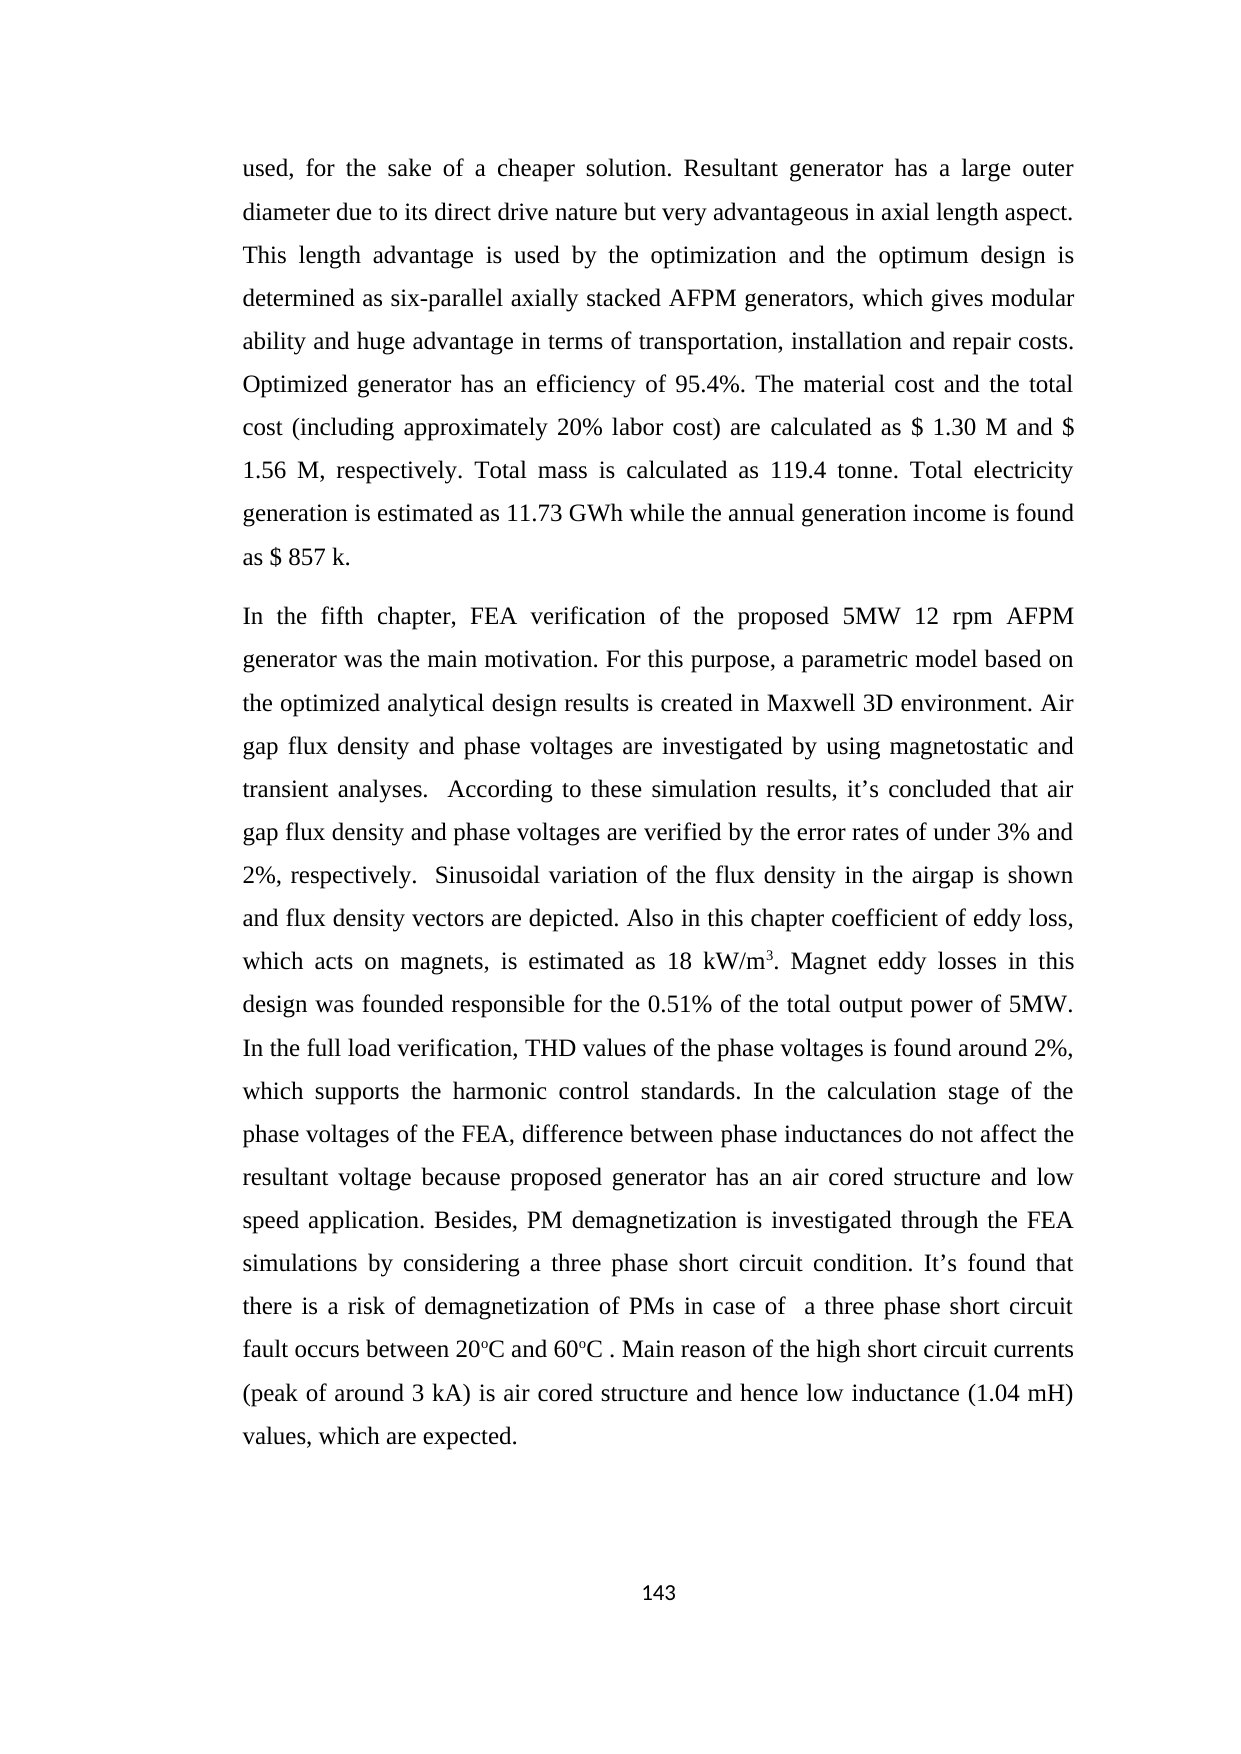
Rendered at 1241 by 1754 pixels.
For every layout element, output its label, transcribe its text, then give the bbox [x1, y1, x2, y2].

text In the fifth chapter, FEA verification of the proposed 5MW 12 rpm AFPM generator was the main motivation. For this purpose, a parametric model based on the optimized analytical design results is created in Maxwell 3D environment. Air gap flux density and phase voltages are investigated by using magnetostatic and transient analyses. According to these simulation results, it’s concluded that air gap flux density and phase voltages are verified by the error rates of under 3% and 2%, respectively. Sinusoidal variation of the flux density in the airgap is shown and flux density vectors are depicted. Also in this chapter coefficient of eddy loss, which acts on magnets, is estimated as 18 kW/m3. Magnet eddy losses in this design was founded responsible for the 0.51% of the total output power of 5MW. In the full load verification, THD values of the phase voltages is found around 2%, which supports the harmonic control standards. In the calculation stage of the phase voltages of the FEA, difference between phase inductances do not affect the resultant voltage because proposed generator has an air cored structure and low speed application. Besides, PM demagnetization is investigated through the FEA simulations by considering a three phase short circuit condition. It’s found that there is a risk of demagnetization of PMs in case of a three phase short circuit fault occurs between 20oC and 60oC . Main reason of the high short circuit currents (peak of around 3 kA) is air cored structure and hence low inductance (1.04 mH) values, which are expected. [242, 601, 1075, 1449]
